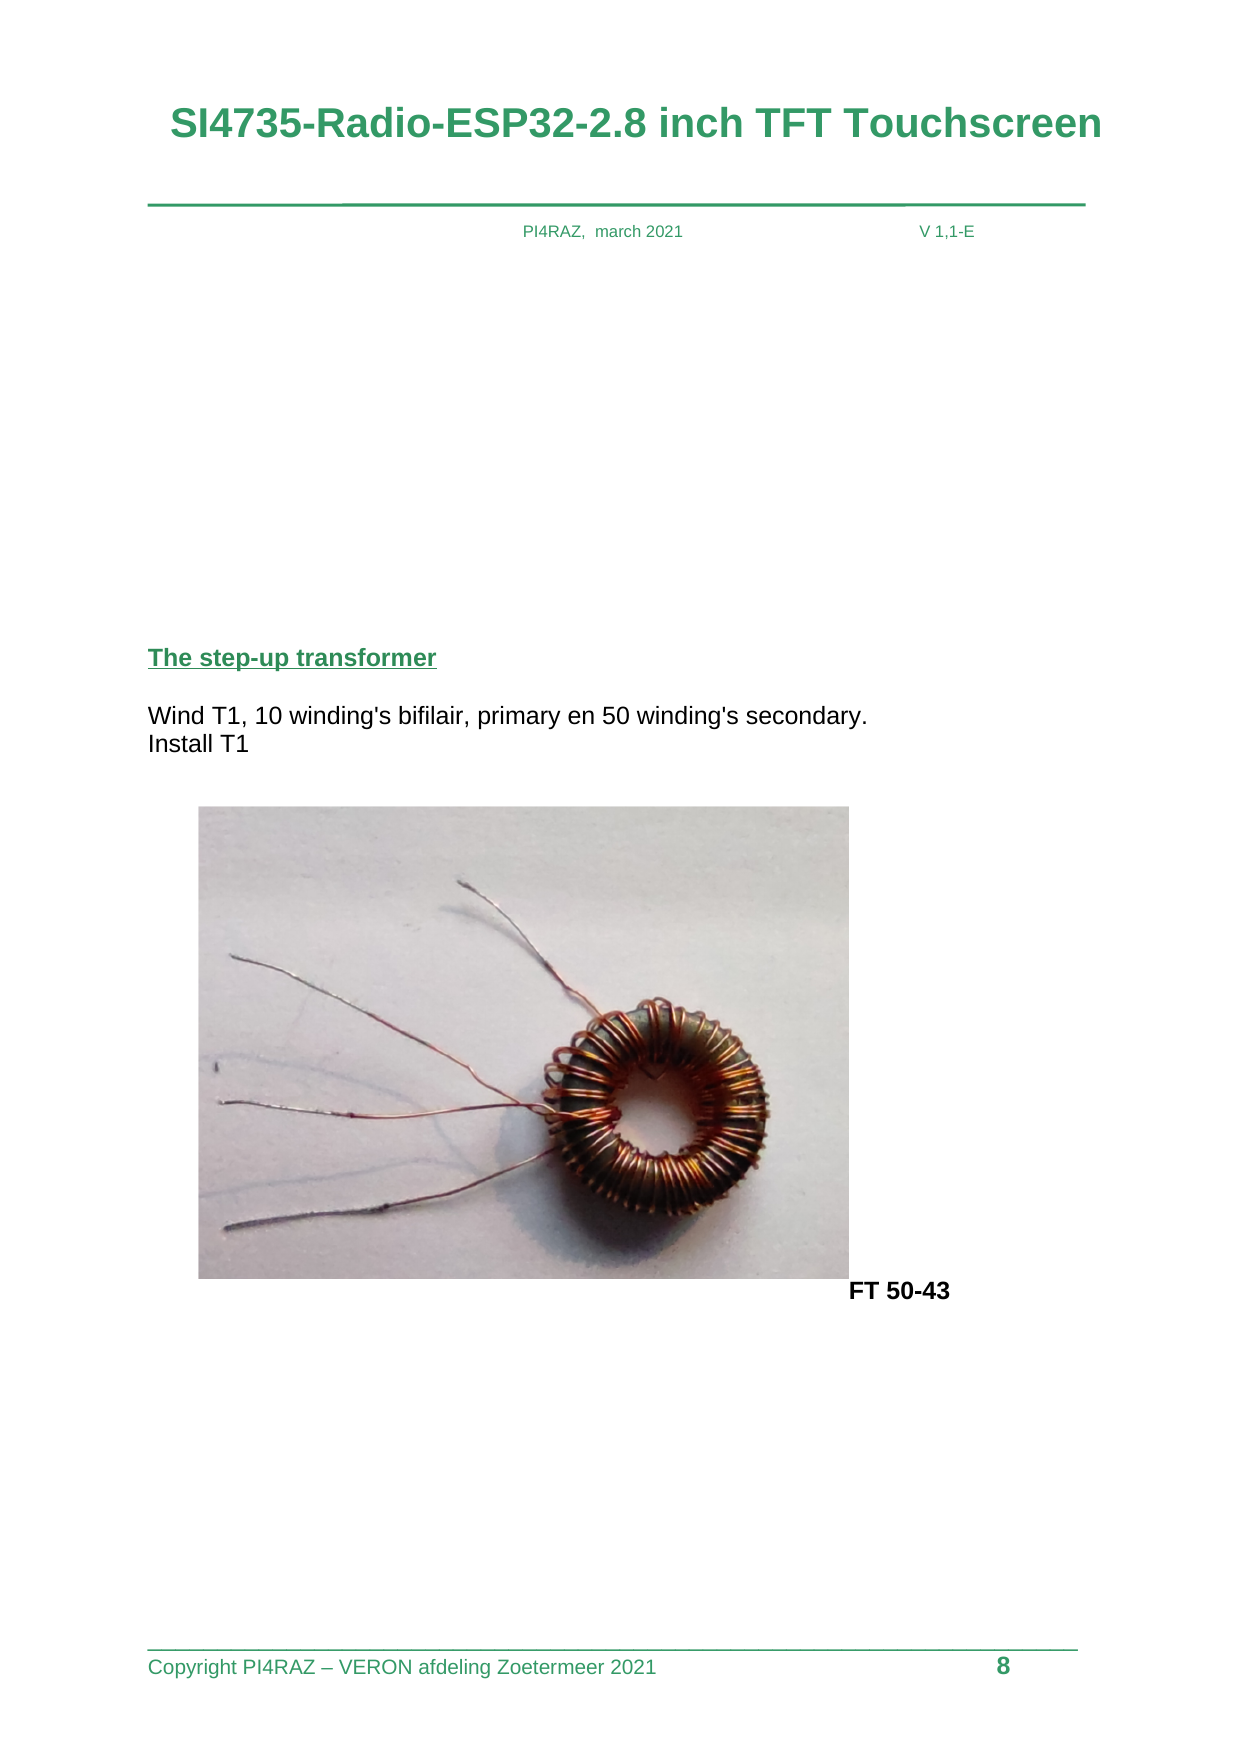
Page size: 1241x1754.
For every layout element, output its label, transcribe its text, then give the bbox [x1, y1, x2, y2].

text The step-up transformer Wind T1, 10 winding's bifilair, primary en 50 winding's secondary. Install T1 [148, 643, 1125, 758]
text FT 50-43 [148, 1276, 1125, 1304]
picture [199, 807, 848, 1279]
